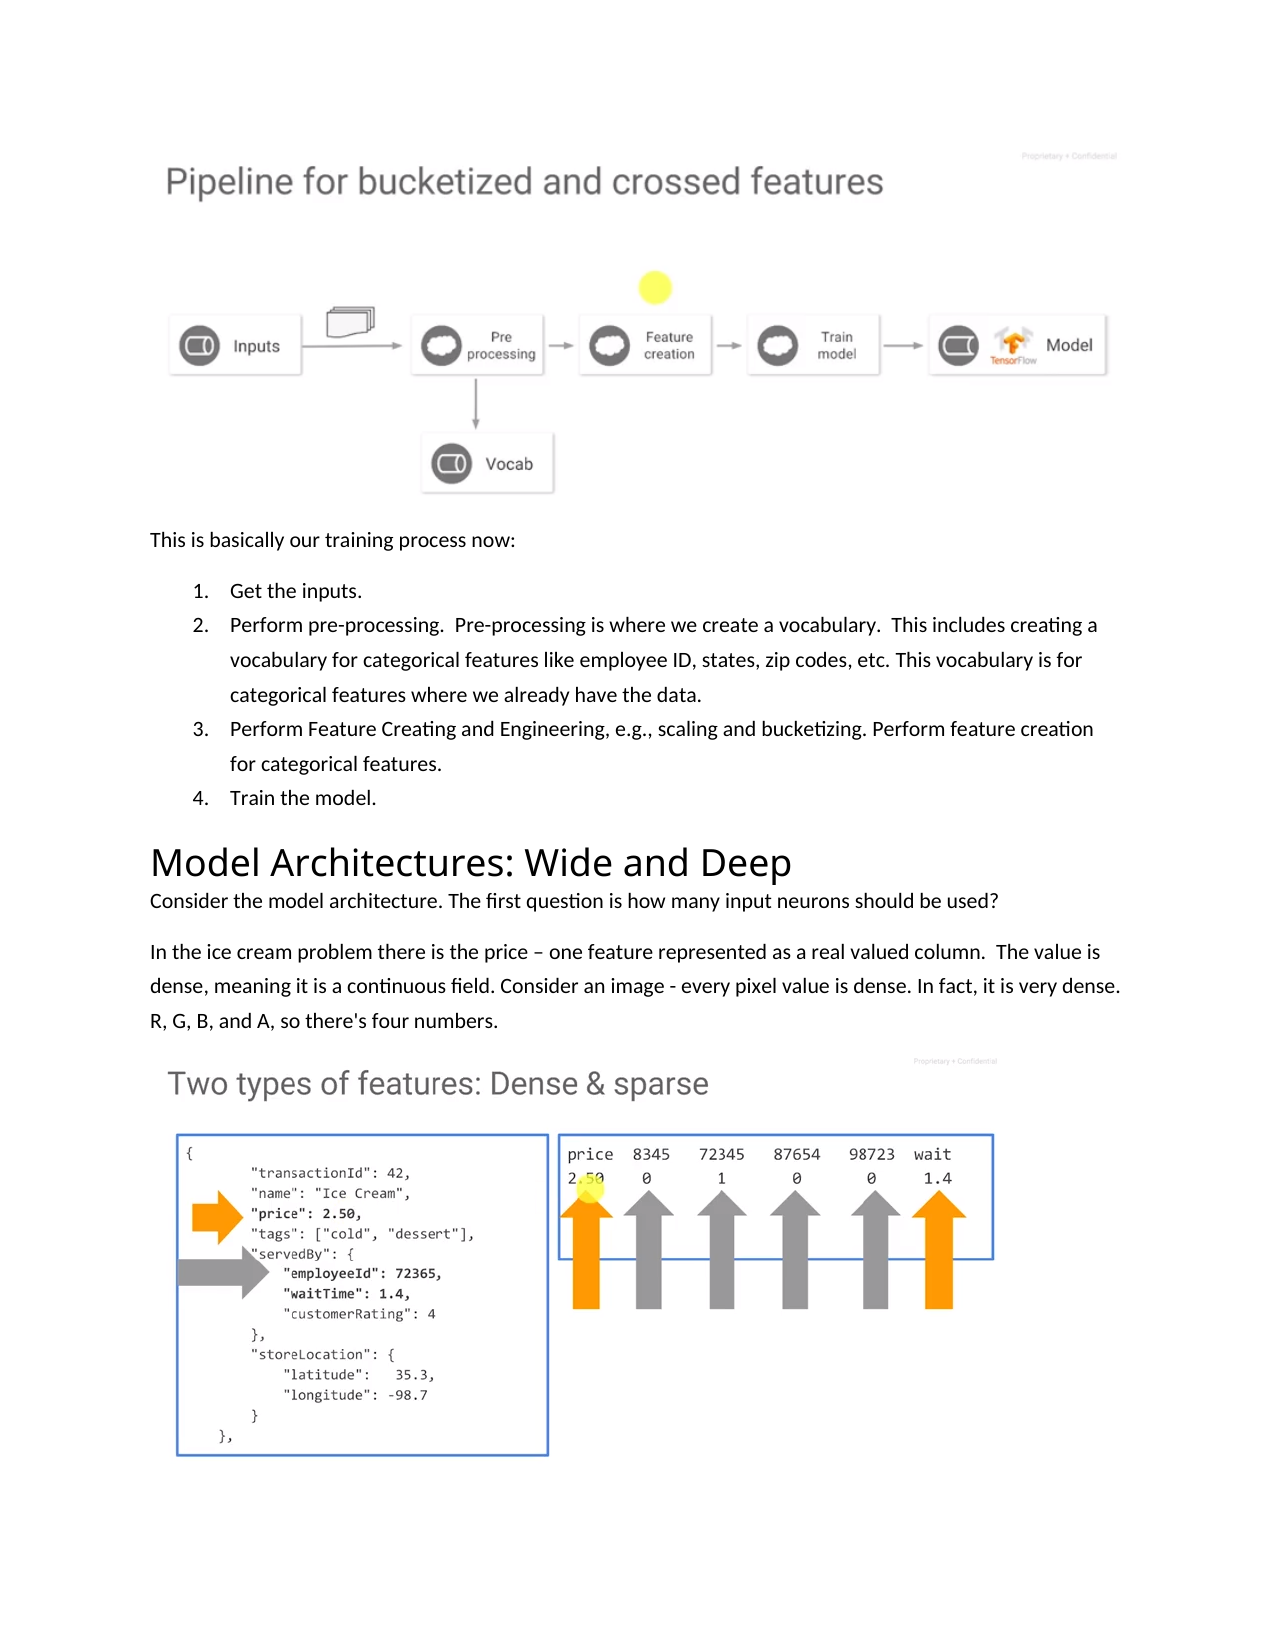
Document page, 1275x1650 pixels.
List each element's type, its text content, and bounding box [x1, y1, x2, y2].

text This is basically our training process now: [150, 518, 1125, 552]
picture [150, 1058, 1006, 1464]
list Perform Feature Creating and Engineering, e.g., scaling and bucketizing. Perform feature creation for categorical features. [192, 715, 1125, 777]
text In the ice cream problem there is the price – one feature represented as a real valued column. The value is dense, meaning it is a continuous field. Consider an image - every pixel value is dense. In fact, it is very dense. R, G, B, and A, so there's four numbers. [150, 938, 1125, 1034]
text Consider the model architecture. The first question is how many input neurons should be used? [150, 887, 1125, 913]
list Get the inputs. [192, 577, 1125, 604]
subtitle Model Architectures: Wide and Deep [150, 836, 1125, 887]
picture [150, 150, 1125, 518]
list Train the model. [192, 784, 1125, 811]
list Perform pre-processing. Pre-processing is where we create a vocabulary. This includes creating a vocabulary for categorical features like employee ID, states, zip codes, etc. This vocabulary is for categorical features where we already have the data. [192, 612, 1125, 707]
